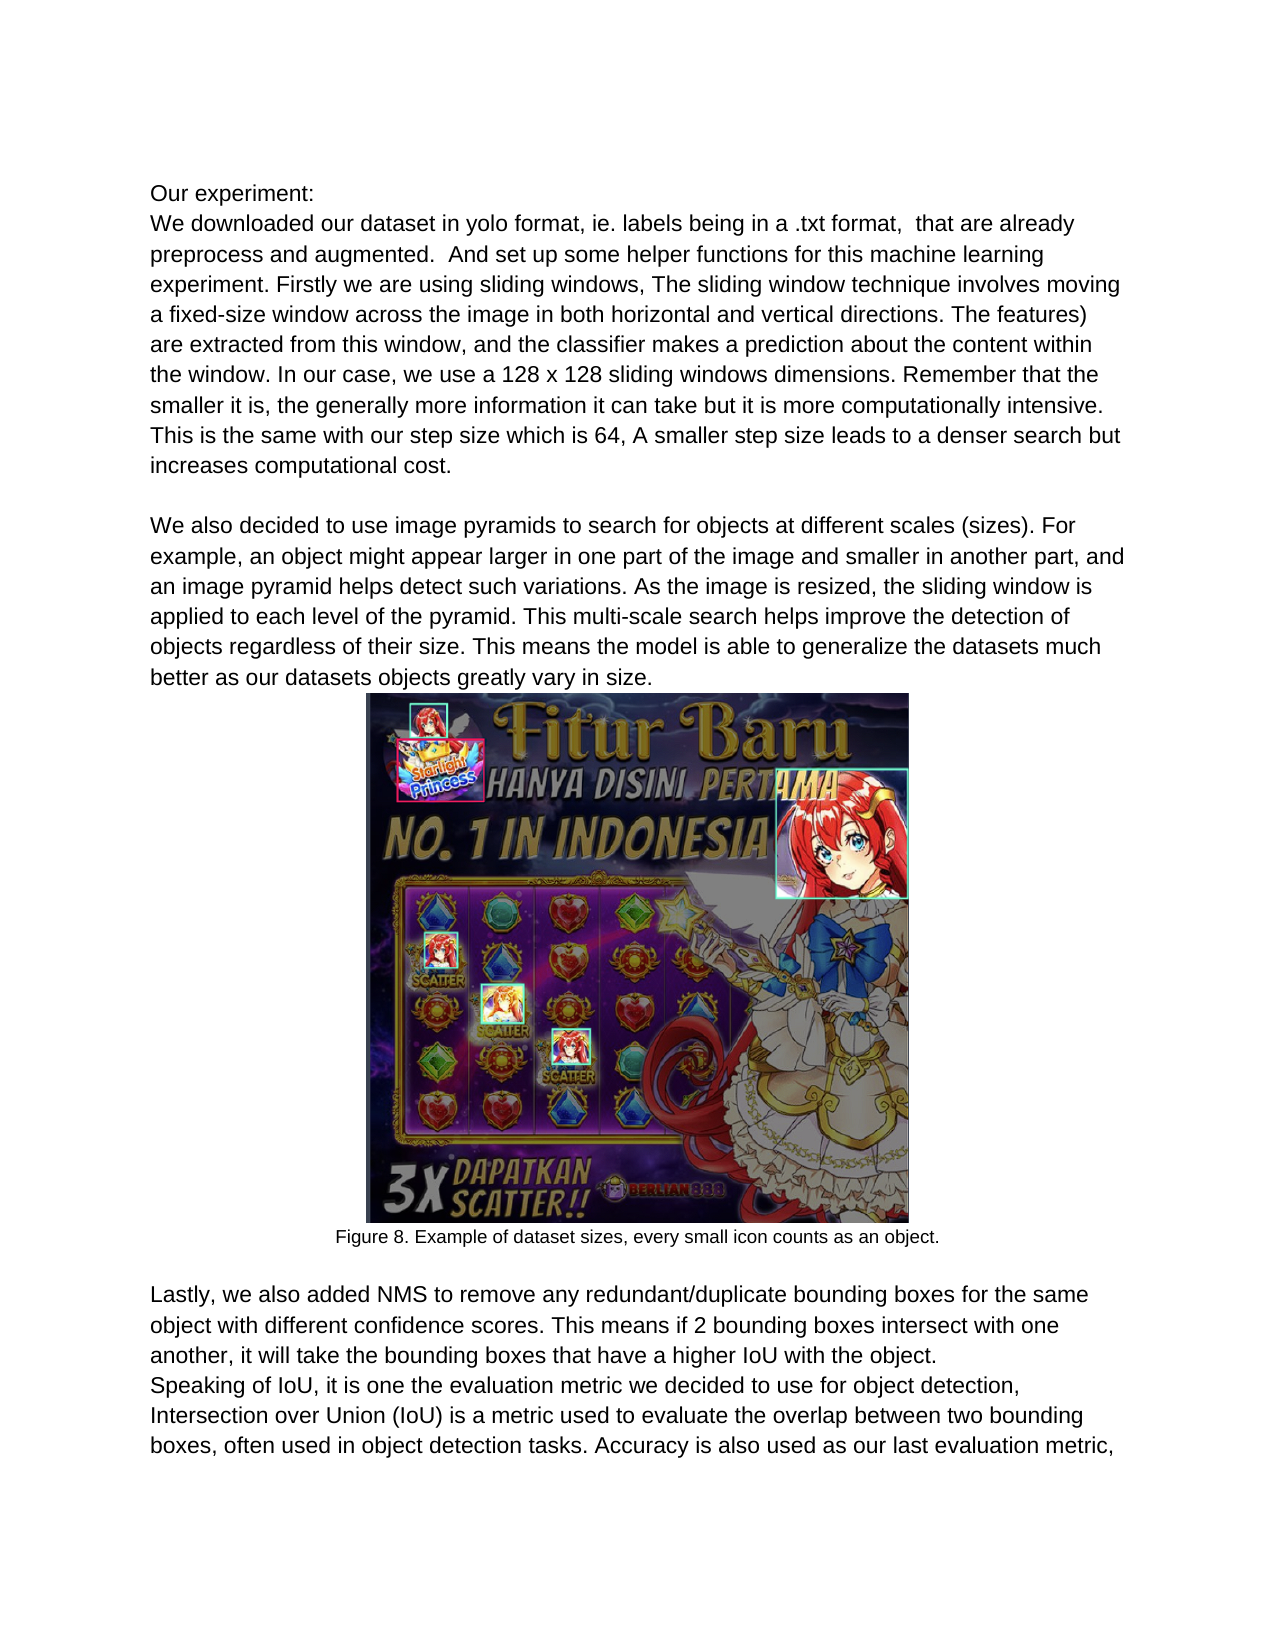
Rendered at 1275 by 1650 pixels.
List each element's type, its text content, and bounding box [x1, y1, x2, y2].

text We also decided to use image pyramids to search for objects at different scales (sizes). For example, an object might appear larger in one part of the image and smaller in another part, and an image pyramid helps detect such variations. As the image is resized, the sliding window is applied to each level of the pyramid. This multi-scale search helps improve the detection of objects regardless of their size. This means the model is able to generalize the datasets much better as our datasets objects greatly vary in size. [150, 512, 1125, 690]
picture [366, 693, 909, 1223]
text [150, 1372, 1125, 1459]
text Lastly, we also added NMS to remove any redundant/duplicate bounding boxes for the same object with different confidence scores. This means if 2 bounding boxes intersect with one another, it will take the bounding boxes that have a higher IoU with the object. [150, 1281, 1125, 1368]
text We downloaded our dataset in yolo format, ie. labels being in a .txt format, that are already preprocess and augmented. And set up some helper functions for this machine learning experiment. Firstly we are using sliding windows, The sliding window technique involves moving a fixed-size window across the image in both horizontal and vertical directions. The features) are extracted from this window, and the classifier makes a prediction about the content within the window. In our case, we use a 128 x 128 sliding windows dimensions. Remember that the smaller it is, the generally more information it can take but it is more computationally intensive. This is the same with our step size which is 64, A smaller step size leads to a denser search but increases computational cost. [150, 210, 1125, 478]
text Figure 8. Example of dataset sizes, every small icon counts as an object. [150, 1226, 1125, 1248]
text Our experiment: [150, 180, 1125, 207]
